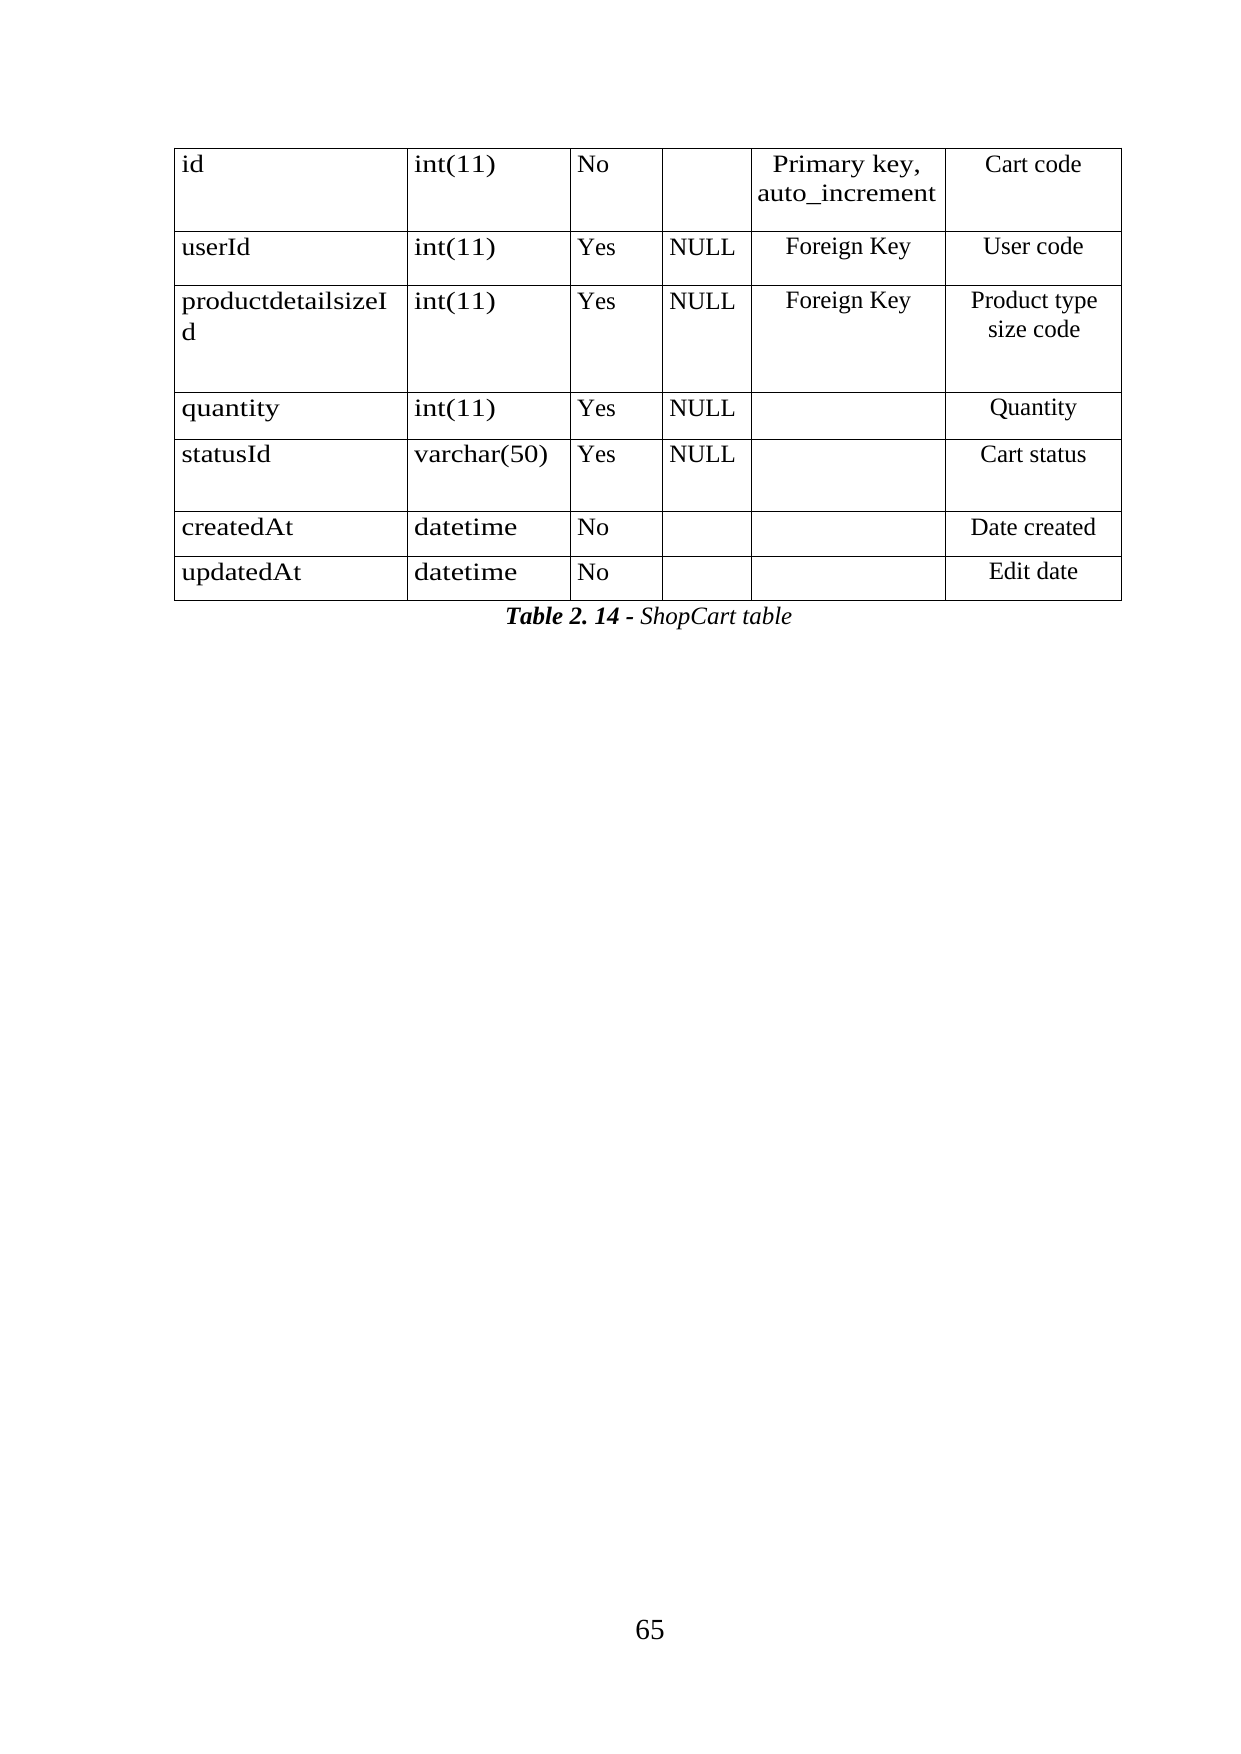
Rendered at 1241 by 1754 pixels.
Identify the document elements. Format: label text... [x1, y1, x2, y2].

table_cell datetime [408, 557, 570, 600]
table_cell User code [946, 232, 1121, 285]
table_cell Primary key, auto_increment [752, 149, 945, 231]
table_cell statusId [175, 440, 407, 511]
table_cell datetime [408, 512, 570, 556]
table_cell Product type size code [946, 286, 1121, 392]
table_cell createdAt [175, 512, 407, 556]
table_cell Quantity [946, 393, 1121, 438]
table_cell id [175, 149, 407, 231]
table_cell NULL [663, 393, 751, 438]
table_cell [663, 512, 751, 556]
table_cell NULL [663, 286, 751, 392]
table_cell No [571, 512, 662, 556]
table_cell int(11) [408, 393, 570, 438]
table_cell updatedAt [175, 557, 407, 600]
table_cell Cart code [946, 149, 1121, 231]
table_cell int(11) [408, 286, 570, 392]
table_cell [663, 557, 751, 600]
table_cell int(11) [408, 149, 570, 231]
table_cell Cart status [946, 440, 1121, 511]
table_cell [752, 440, 945, 511]
table_cell userId [175, 232, 407, 285]
table_cell [752, 512, 945, 556]
table_cell Foreign Key [752, 286, 945, 392]
table_cell quantity [175, 393, 407, 438]
table_cell int(11) [408, 232, 570, 285]
table_cell Yes [571, 286, 662, 392]
table_cell Yes [571, 232, 662, 285]
table_cell NULL [663, 440, 751, 511]
table_cell varchar(50) [408, 440, 570, 511]
table_cell productdetailsizeId [175, 286, 407, 392]
table_cell Edit date [946, 557, 1121, 600]
table_cell NULL [663, 232, 751, 285]
table_cell [663, 149, 751, 231]
table_cell Foreign Key [752, 232, 945, 285]
table_cell Date created [946, 512, 1121, 556]
table_cell [752, 557, 945, 600]
table_cell Yes [571, 440, 662, 511]
table_cell No [571, 557, 662, 600]
table_cell Yes [571, 393, 662, 438]
table_cell No [571, 149, 662, 231]
table_cell [752, 393, 945, 438]
